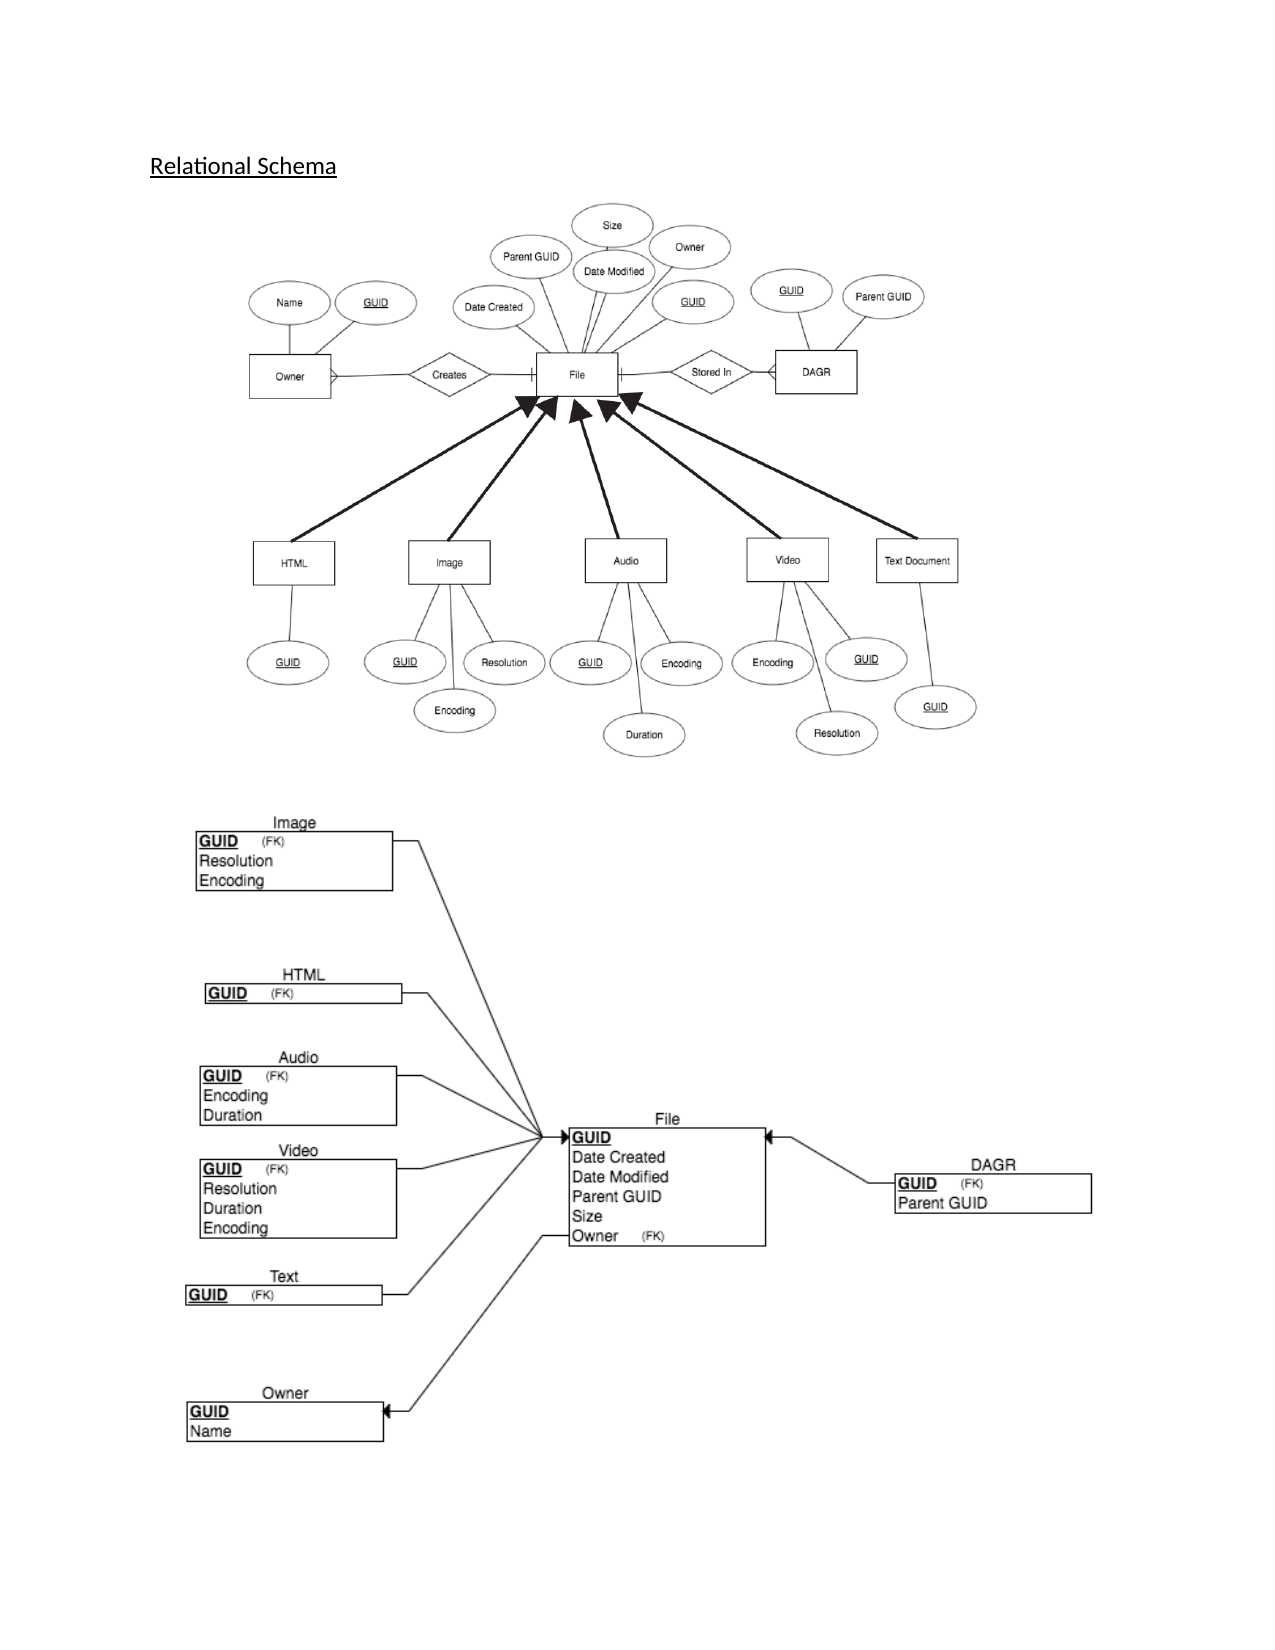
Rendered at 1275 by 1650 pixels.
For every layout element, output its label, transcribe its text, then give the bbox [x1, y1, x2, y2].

text Relational Schema [150, 150, 1125, 181]
picture [150, 776, 1125, 1475]
